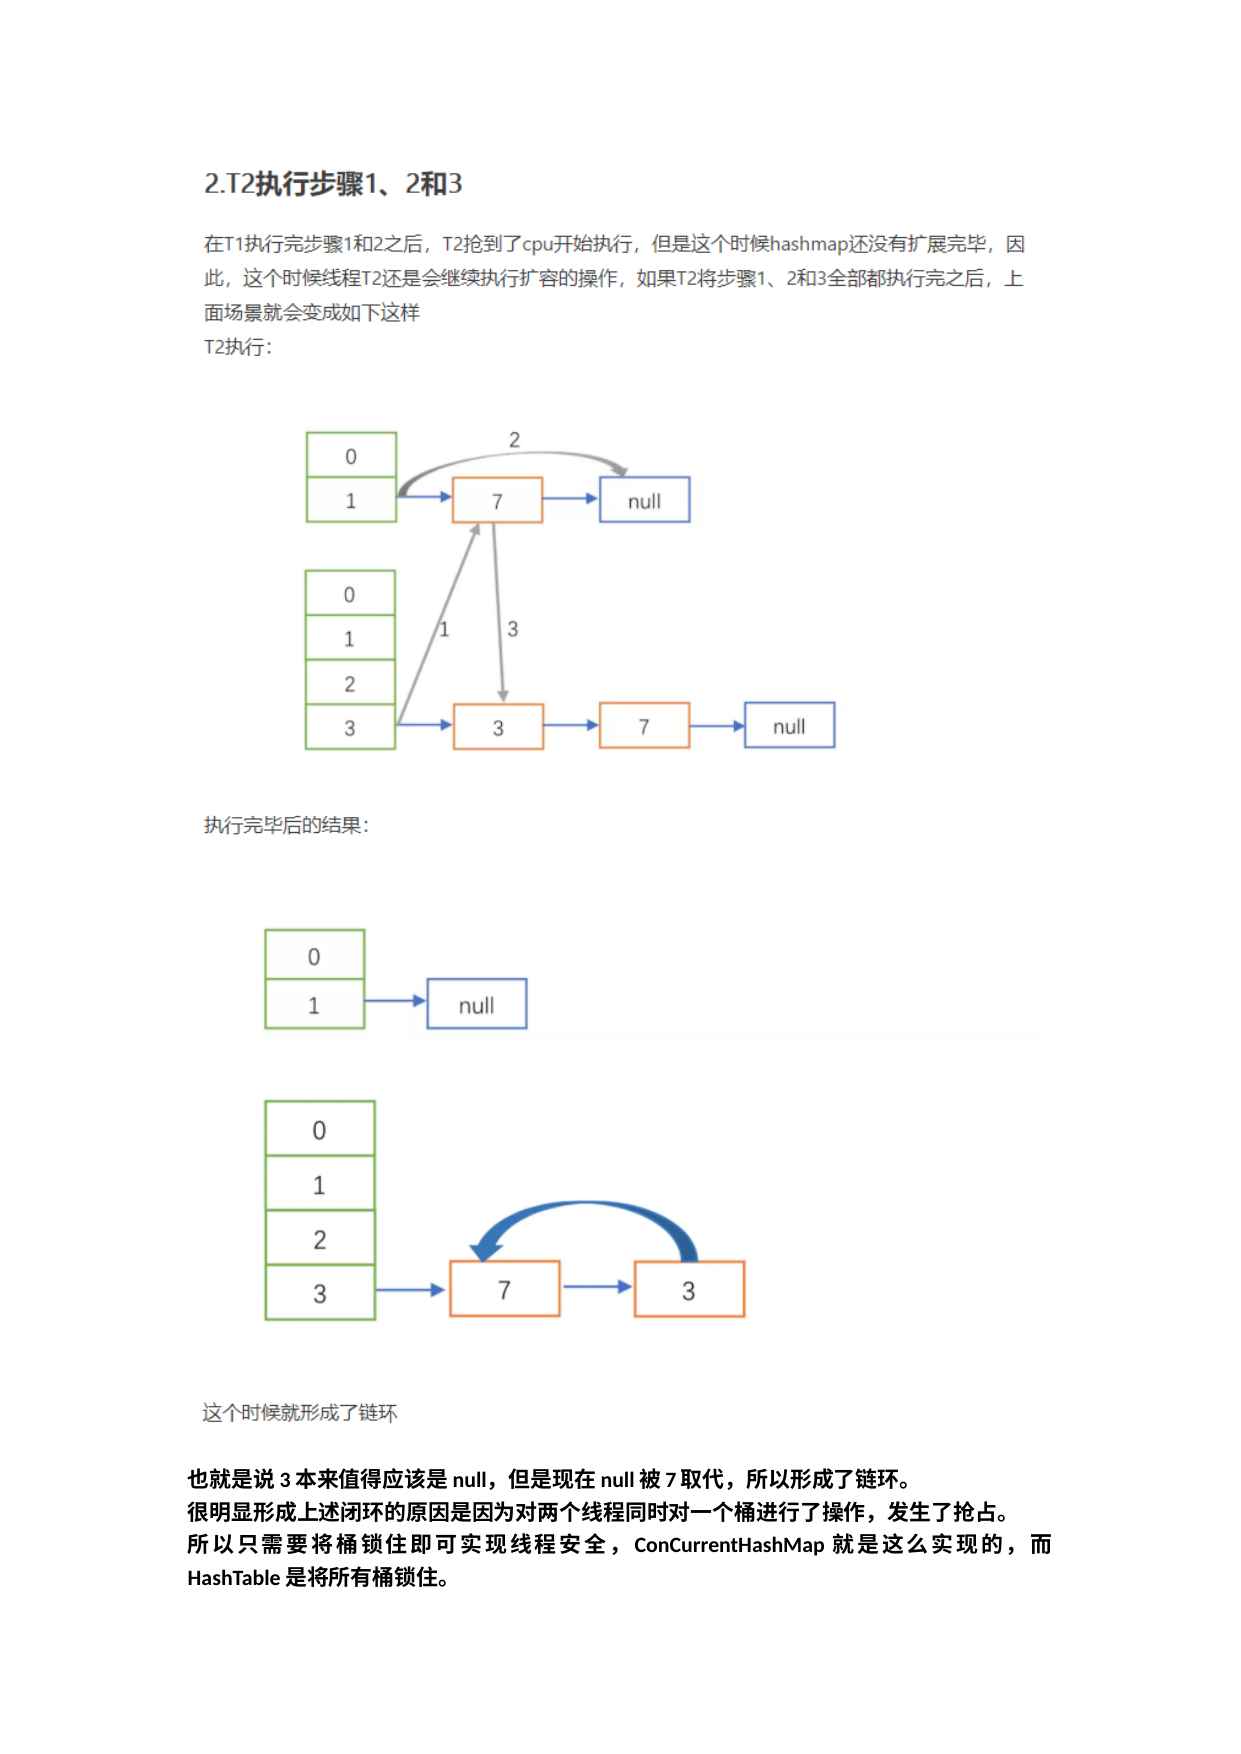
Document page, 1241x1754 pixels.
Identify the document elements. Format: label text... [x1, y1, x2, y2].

picture [187, 162, 1053, 1043]
text 也就是说3本来值得应该是null，但是现在null被7取代，所以形成了链环。 [187, 1462, 1053, 1494]
picture [187, 1072, 1052, 1433]
text 很明显形成上述闭环的原因是因为对两个线程同时对一个桶进行了操作，发生了抢占。 [187, 1494, 1053, 1527]
text 所以只需要将桶锁住即可实现线程安全，ConCurrentHashMap就是这么实现的，而HashTable是将所有桶锁住。 [187, 1527, 1053, 1592]
